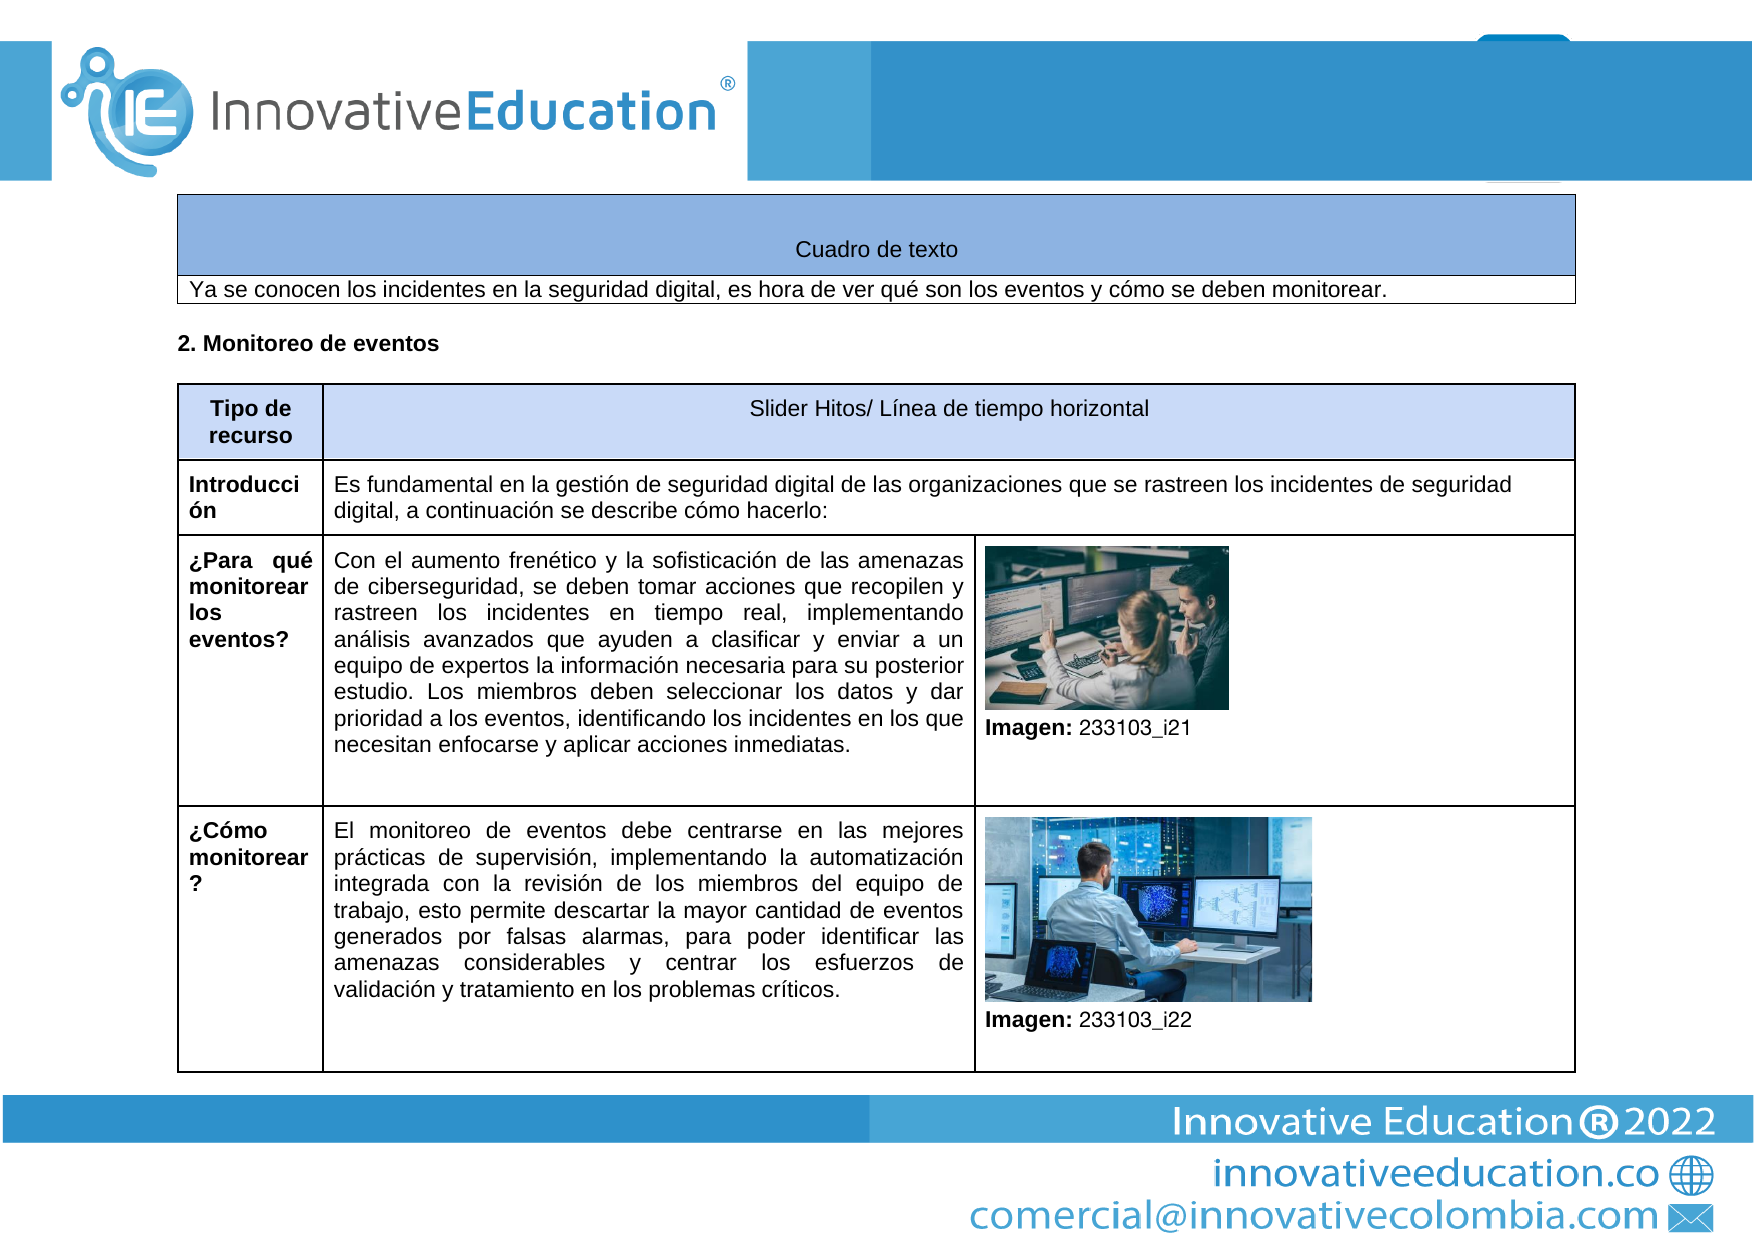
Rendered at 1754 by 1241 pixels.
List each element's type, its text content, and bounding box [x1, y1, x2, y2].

table_cell ¿Para qué monitorear los eventos? [179, 536, 322, 805]
picture [985, 546, 1229, 710]
text 2. Monitoreo de eventos [177, 330, 1577, 356]
table_cell Es fundamental en la gestión de seguridad digital de las organizaciones que se rastreen los incidentes de seguridad digital, a continuación se describe cómo hacerlo: [324, 461, 1574, 534]
picture [2, 1093, 1754, 1239]
table_header Slider Hitos/ Línea de tiempo horizontal [324, 385, 1574, 458]
table_cell Imagen: 233103_i22 [976, 807, 1574, 1071]
table_header Cuadro de texto [178, 195, 1575, 275]
picture [985, 817, 1313, 1002]
table_header Tipo de recurso [179, 385, 322, 458]
table_cell Con el aumento frenético y la sofisticación de las amenazas de ciberseguridad, se deben tomar acciones que recopilen y rastreen los incidentes en tiempo real, implementando análisis avanzados que ayuden a clasificar y enviar a un equipo de expertos la información necesaria para su posterior estudio. Los miembros deben seleccionar los datos y dar prioridad a los eventos, identificando los incidentes en los que necesitan enfocarse y aplicar acciones inmediatas. [324, 536, 974, 805]
table_cell Ya se conocen los incidentes en la seguridad digital, es hora de ver qué son los eventos y cómo se deben monitorear. [178, 276, 1575, 303]
table_cell Imagen: 233103_i21 [976, 536, 1574, 805]
picture [1196, 824, 1206, 828]
picture [0, 28, 1752, 194]
table_cell ¿Cómo monitorear? [179, 807, 322, 1071]
table_cell Introducción [179, 461, 322, 534]
